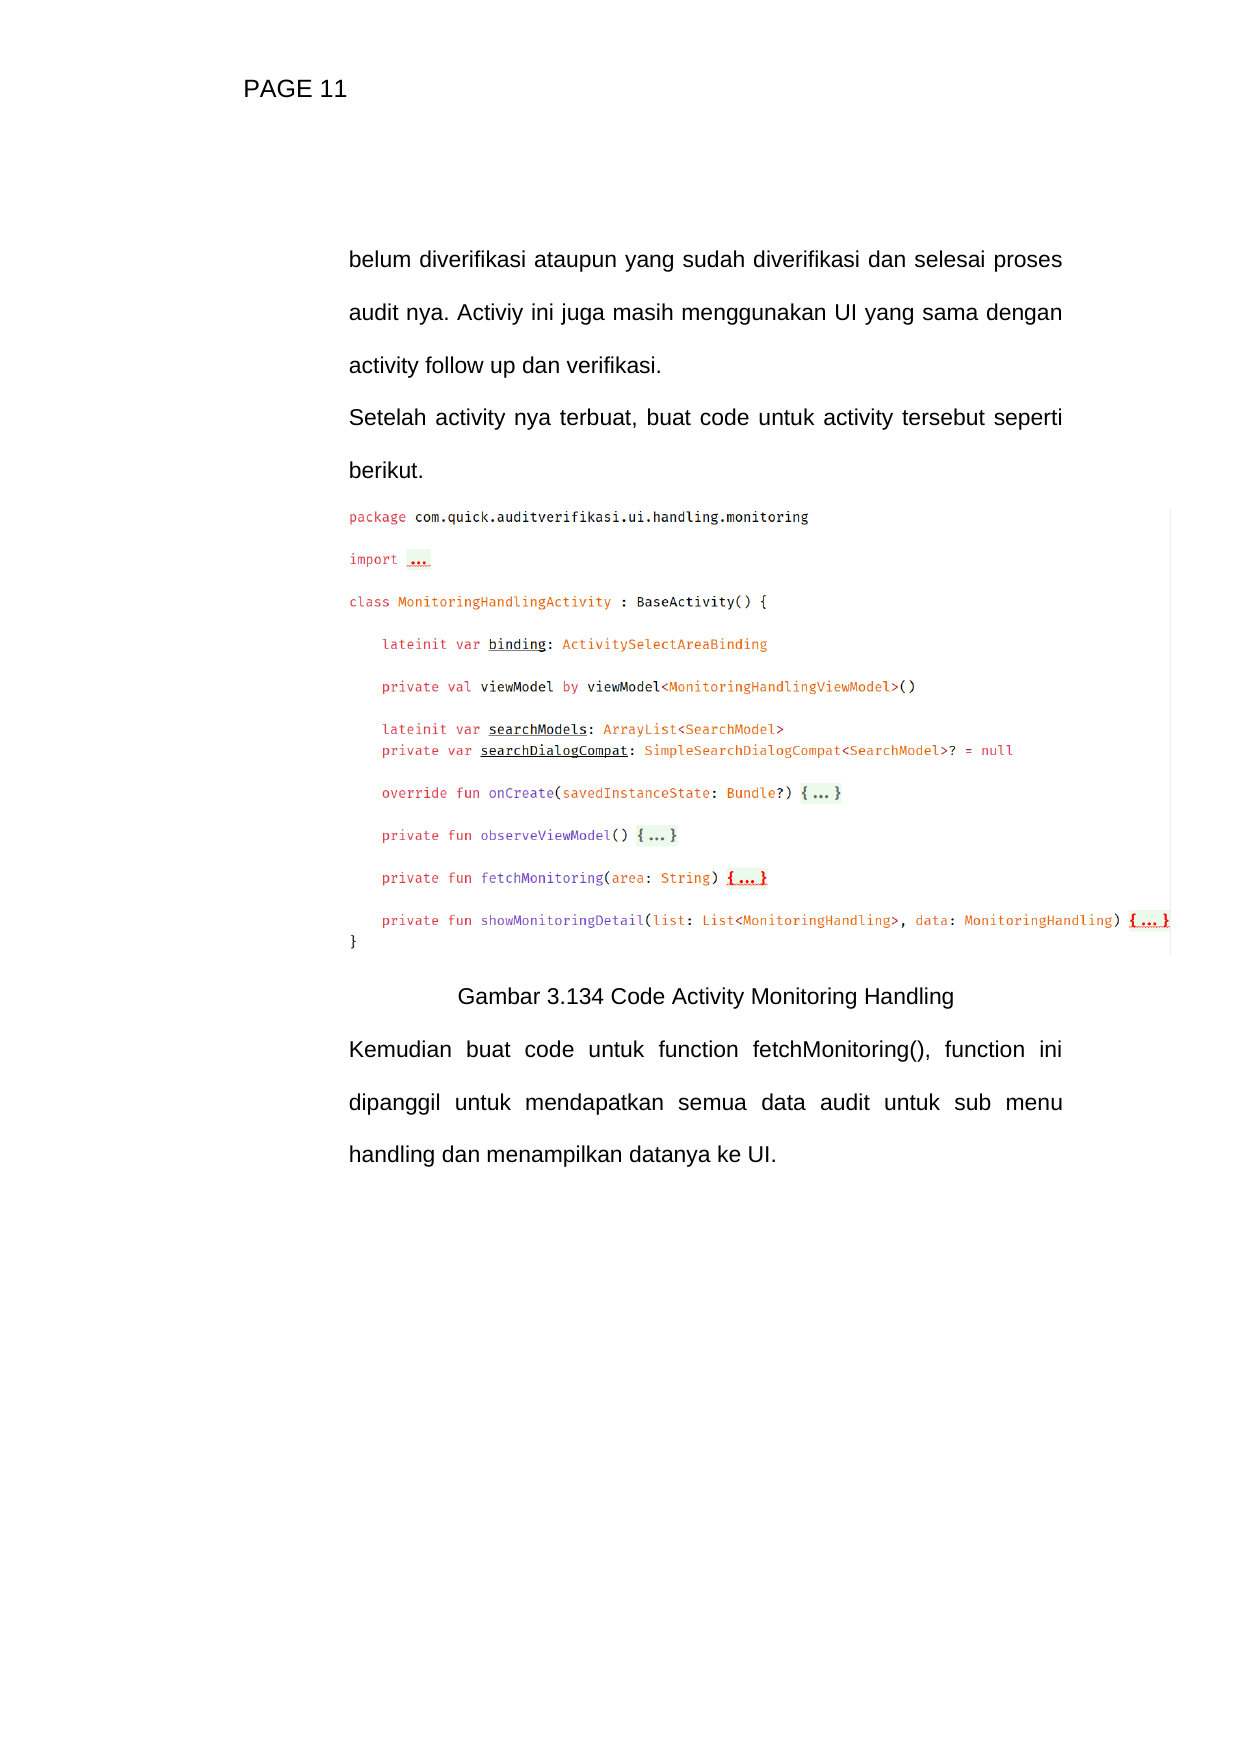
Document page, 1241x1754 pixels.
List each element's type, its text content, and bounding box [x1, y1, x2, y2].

title Setelah activity nya terbuat, buat code untuk activity tersebut seperti berikut. [349, 404, 1063, 483]
title Kemudian buat code untuk function fetchMonitoring(), function ini dipanggil untuk mendapatkan semua data audit untuk sub menu handling dan menampilkan datanya ke UI. [349, 1036, 1063, 1168]
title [311, 246, 1063, 378]
picture [348, 509, 1175, 955]
